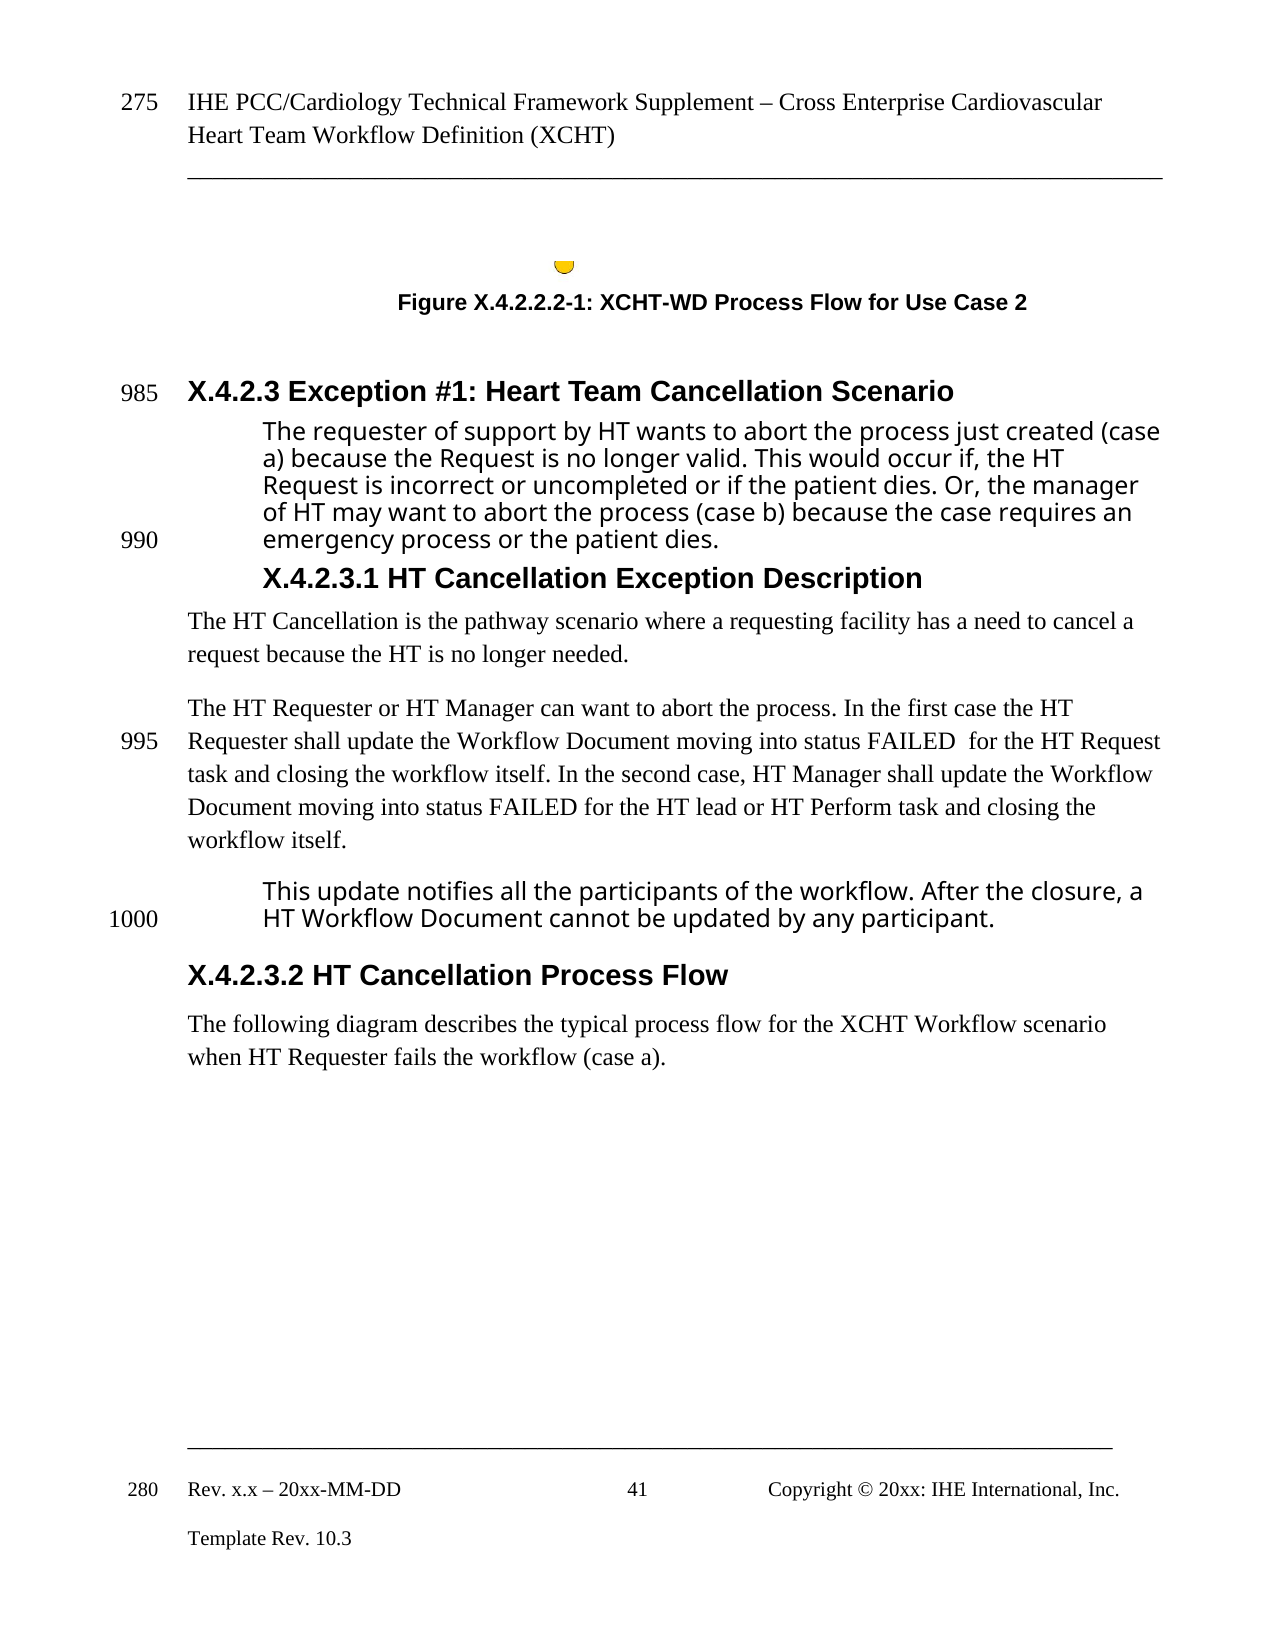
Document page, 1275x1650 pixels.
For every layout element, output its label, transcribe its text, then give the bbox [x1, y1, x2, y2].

subtitle X.4.2.3.2 HT Cancellation Process Flow [187, 958, 1162, 992]
text The requester of support by HT wants to abort the process just created (case a) because the Request is no longer valid. This would occur if, the HT Request is incorrect or uncompleted or if the patient dies. Or, the manager of HT may want to abort the process (case b) because the case requires an emergency process or the patient dies. [262, 418, 1162, 554]
text The following diagram describes the typical process flow for the XCHT Workflow scenario when HT Requester fails the workflow (case a). [187, 1009, 1162, 1071]
title Figure X.4.2.2.2-1: XCHT-WD Process Flow for Use Case 2 [262, 283, 1162, 315]
text X.4.2.3.1 HT Cancellation Exception Description [262, 566, 1162, 593]
picture [262, 261, 1238, 283]
text The HT Cancellation is the pathway scenario where a requesting facility has a need to cancel a request because the HT is no longer needed. [187, 606, 1162, 668]
subtitle X.4.2.3 Exception #1: Heart Team Cancellation Scenario [187, 374, 1162, 407]
text The HT Requester or HT Manager can want to abort the process. In the first case the HT Requester shall update the Workflow Document moving into status FAILED for the HT Request task and closing the workflow itself. In the second case, HT Manager shall update the Workflow Document moving into status FAILED for the HT lead or HT Perform task and closing the workflow itself. [187, 693, 1162, 854]
text This update notifies all the participants of the workflow. After the closure, a HT Workflow Document cannot be updated by any participant. [262, 879, 1162, 933]
